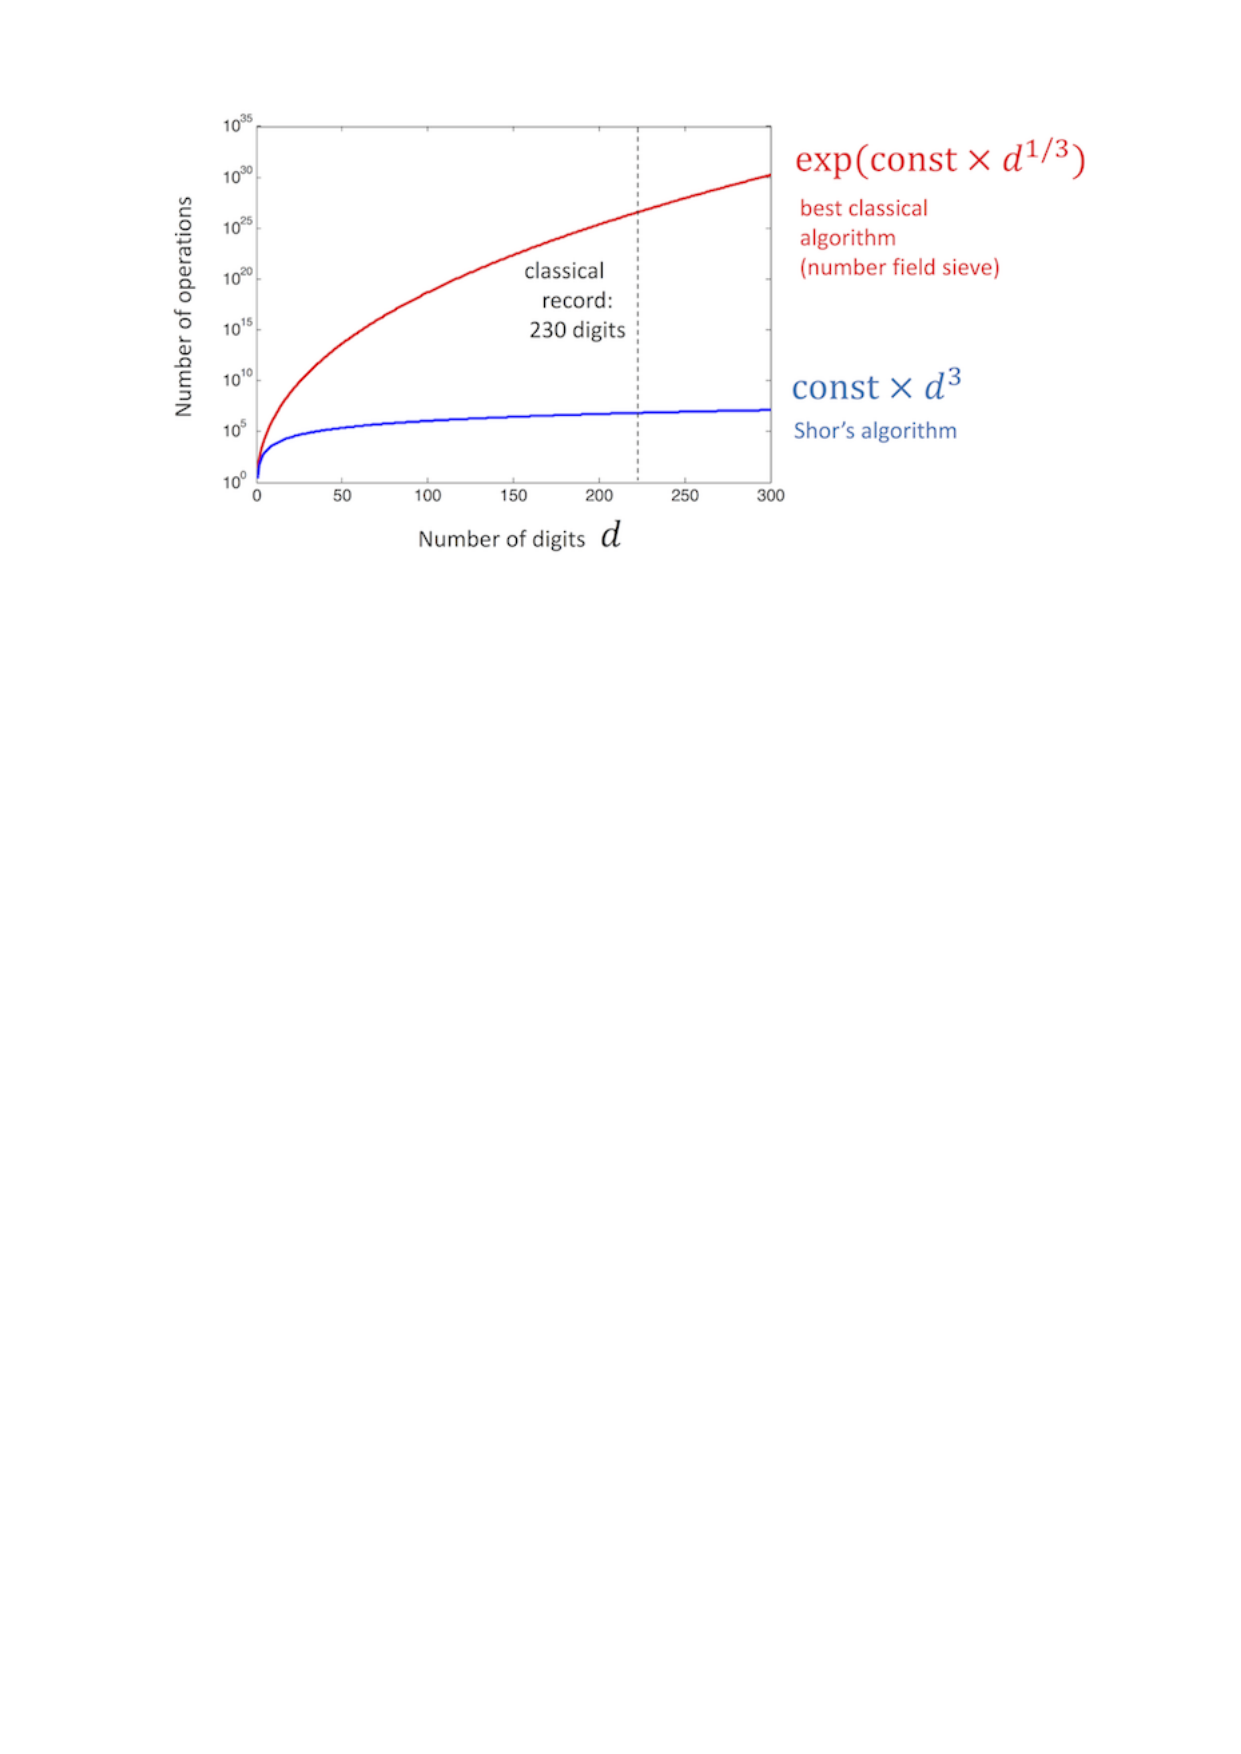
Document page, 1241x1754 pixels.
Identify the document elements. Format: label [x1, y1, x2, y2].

picture [154, 103, 1101, 562]
